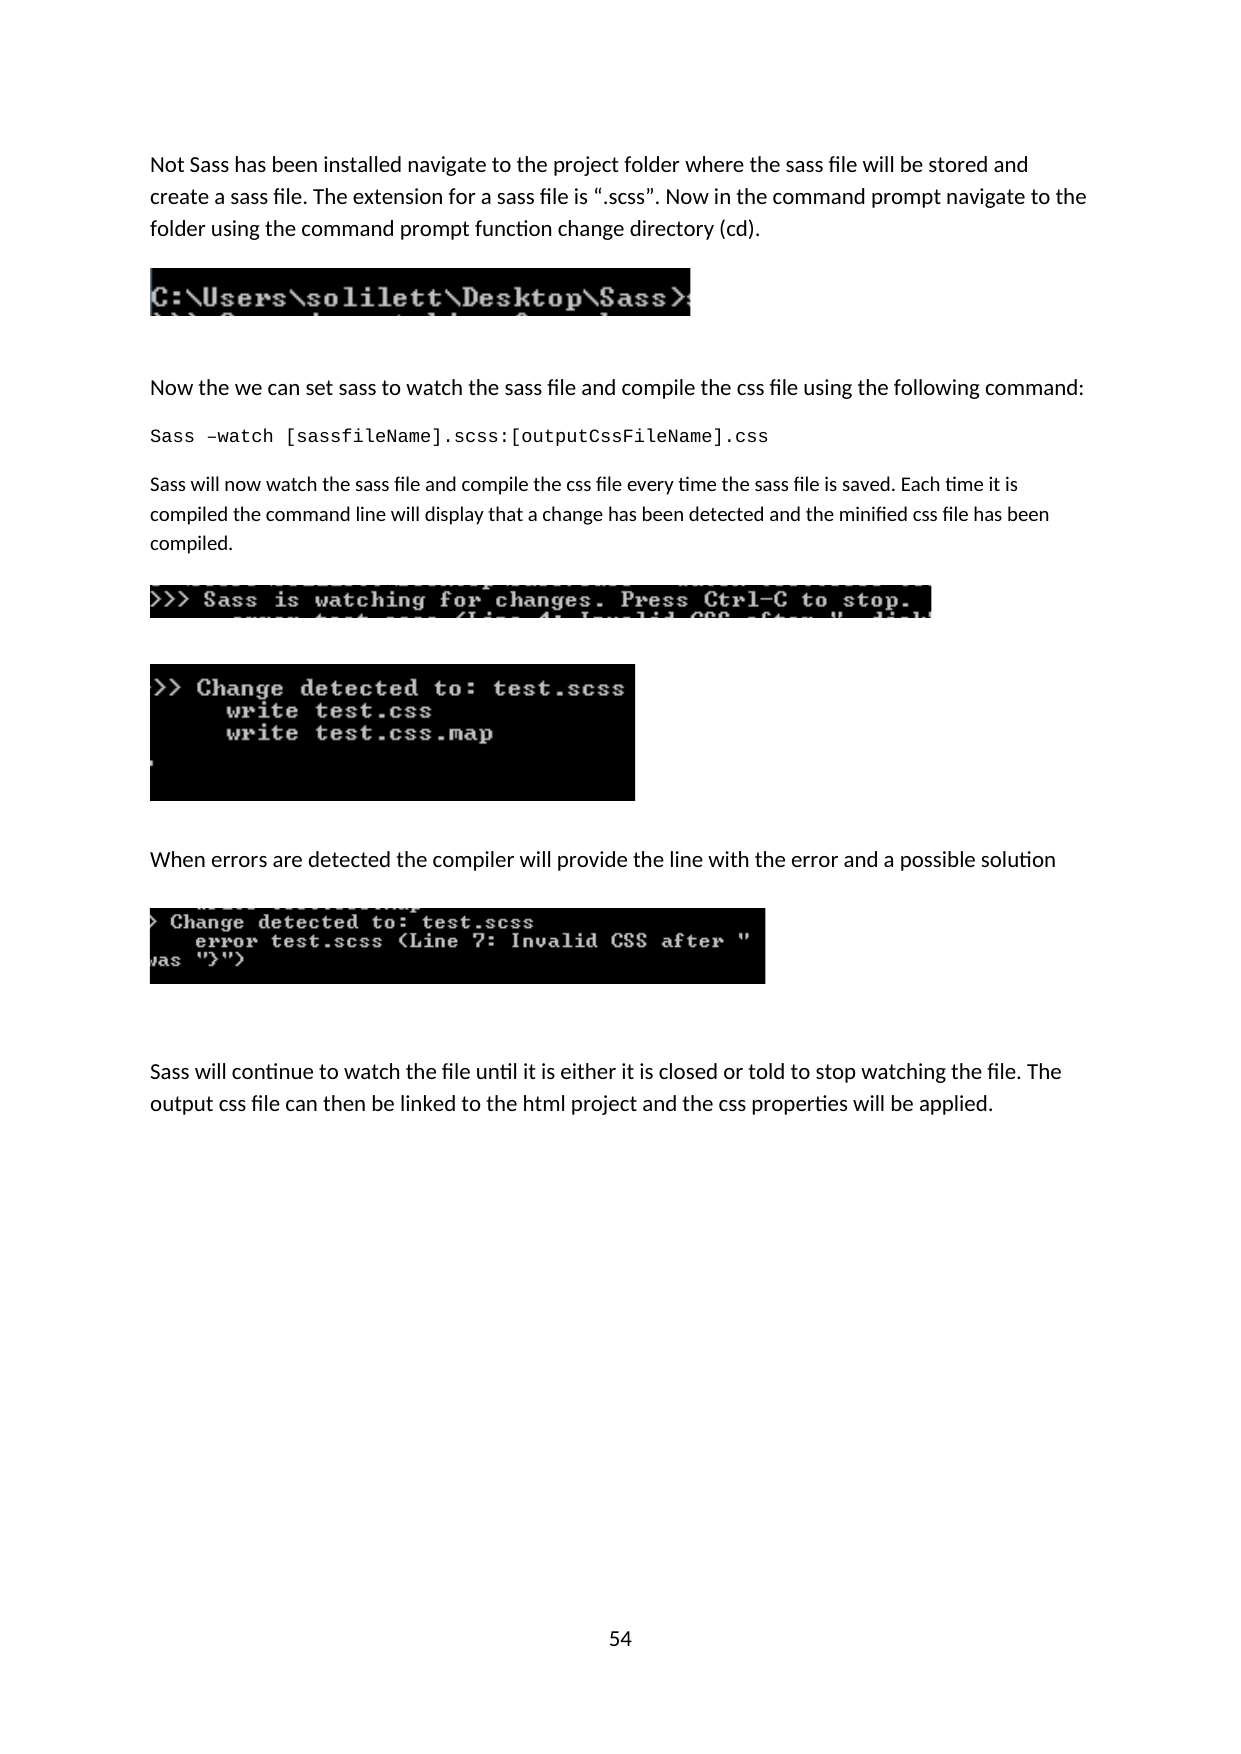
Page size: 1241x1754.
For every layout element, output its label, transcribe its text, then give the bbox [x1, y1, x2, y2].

text When errors are detected the compiler will provide the line with the error and a possible solution [150, 845, 1090, 873]
text Sass –watch [sassfileName].scss:[outputCssFileName].css [150, 426, 1090, 448]
text Now the we can set sass to watch the sass file and compile the css file using the following command: [150, 373, 1090, 401]
picture [149, 908, 766, 984]
picture [150, 664, 636, 801]
picture [150, 585, 932, 618]
text Sass will now watch the sass file and compile the css file every time the sass file is saved. Each time it is compiled the command line will display that a change has been detected and the minified css file has been compiled. [150, 472, 1090, 555]
text Not Sass has been installed navigate to the project folder where the sass file will be stored and create a sass file. The extension for a sass file is “.scss”. Now in the command prompt navigate to the folder using the command prompt function change directory (cd). [150, 150, 1090, 242]
text Sass will continue to watch the file until it is either it is closed or told to stop watching the file. The output css file can then be linked to the html project and the css properties will be applied. [150, 1057, 1090, 1117]
picture [150, 268, 691, 316]
